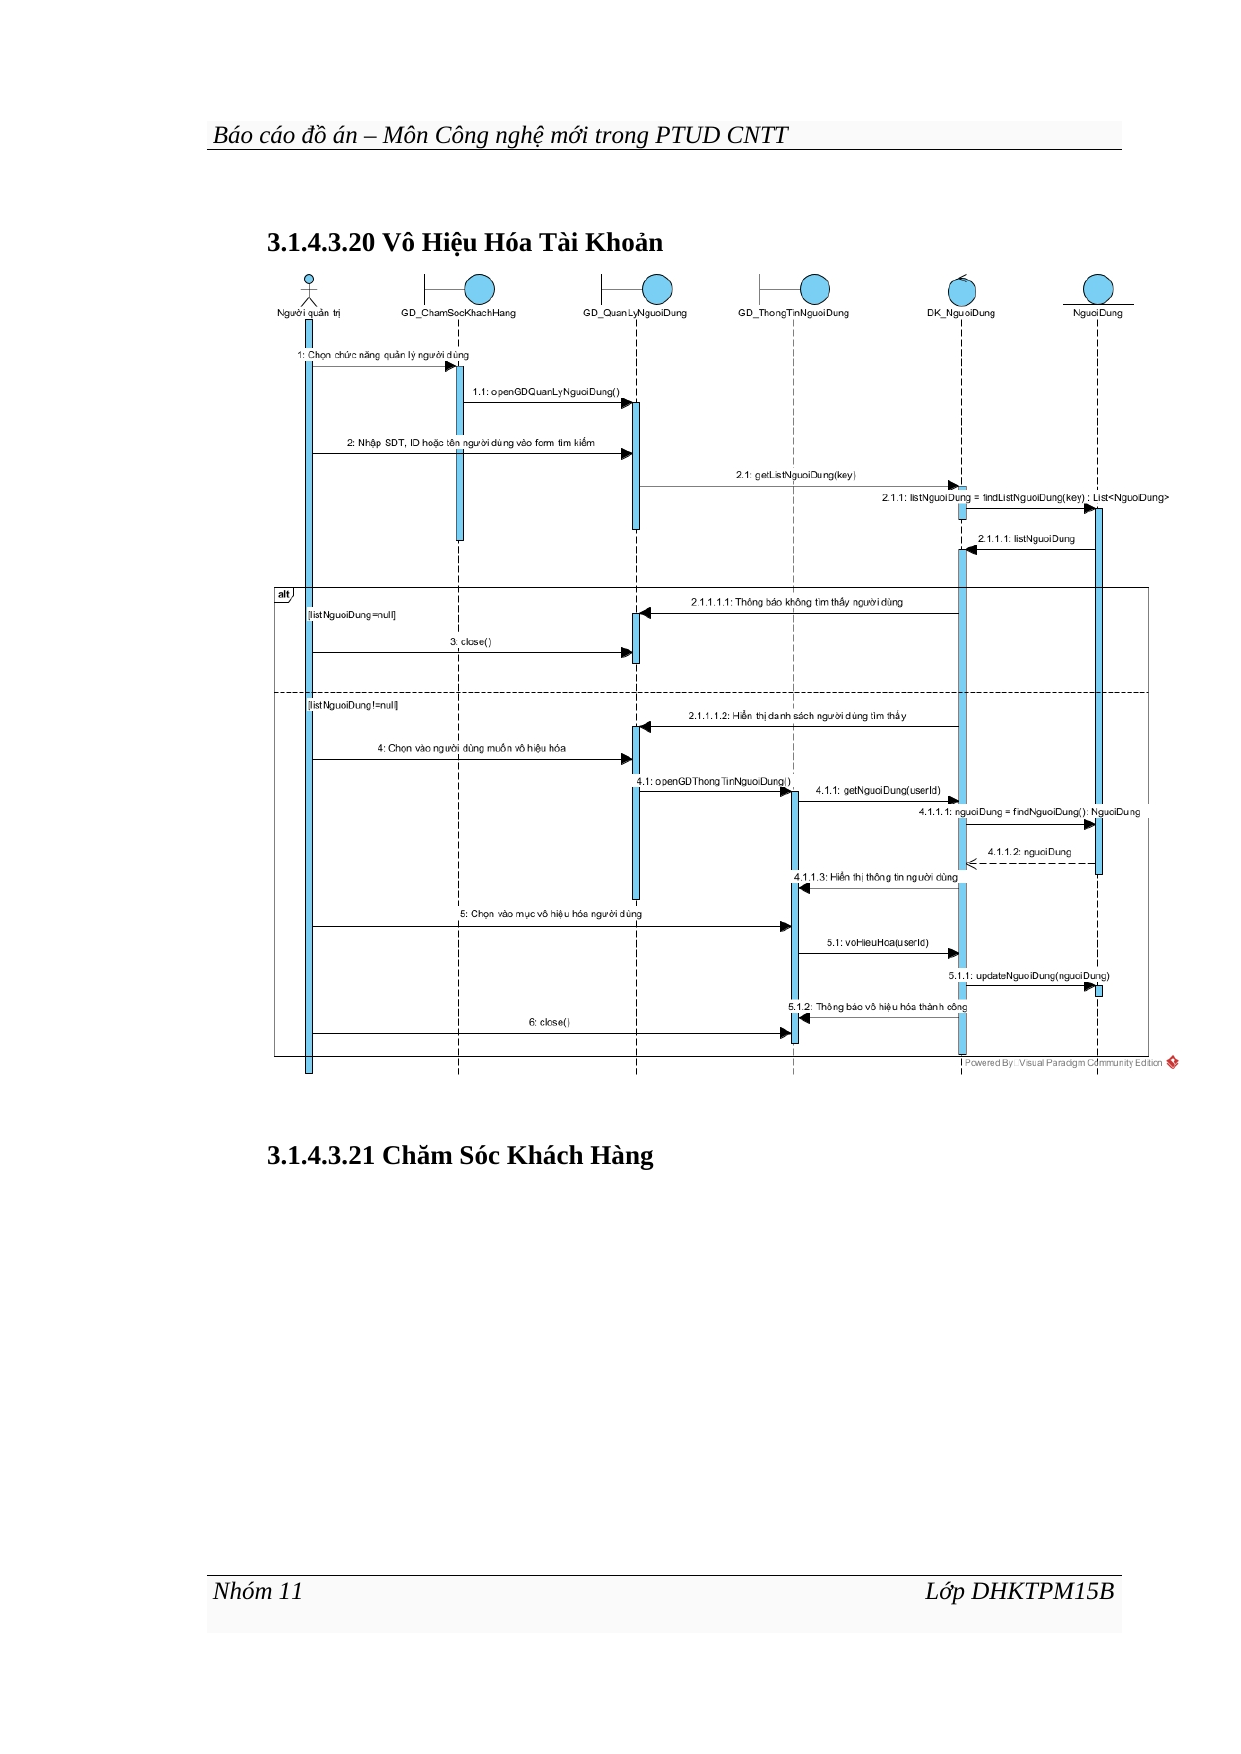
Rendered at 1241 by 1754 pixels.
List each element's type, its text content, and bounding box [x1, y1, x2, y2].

text 3.1.4.3.20 Vô Hiệu Hóa Tài Khoản [267, 226, 1122, 257]
text 3.1.4.3.21 Chăm Sóc Khách Hàng [267, 1139, 1122, 1170]
picture [266, 272, 1183, 1077]
